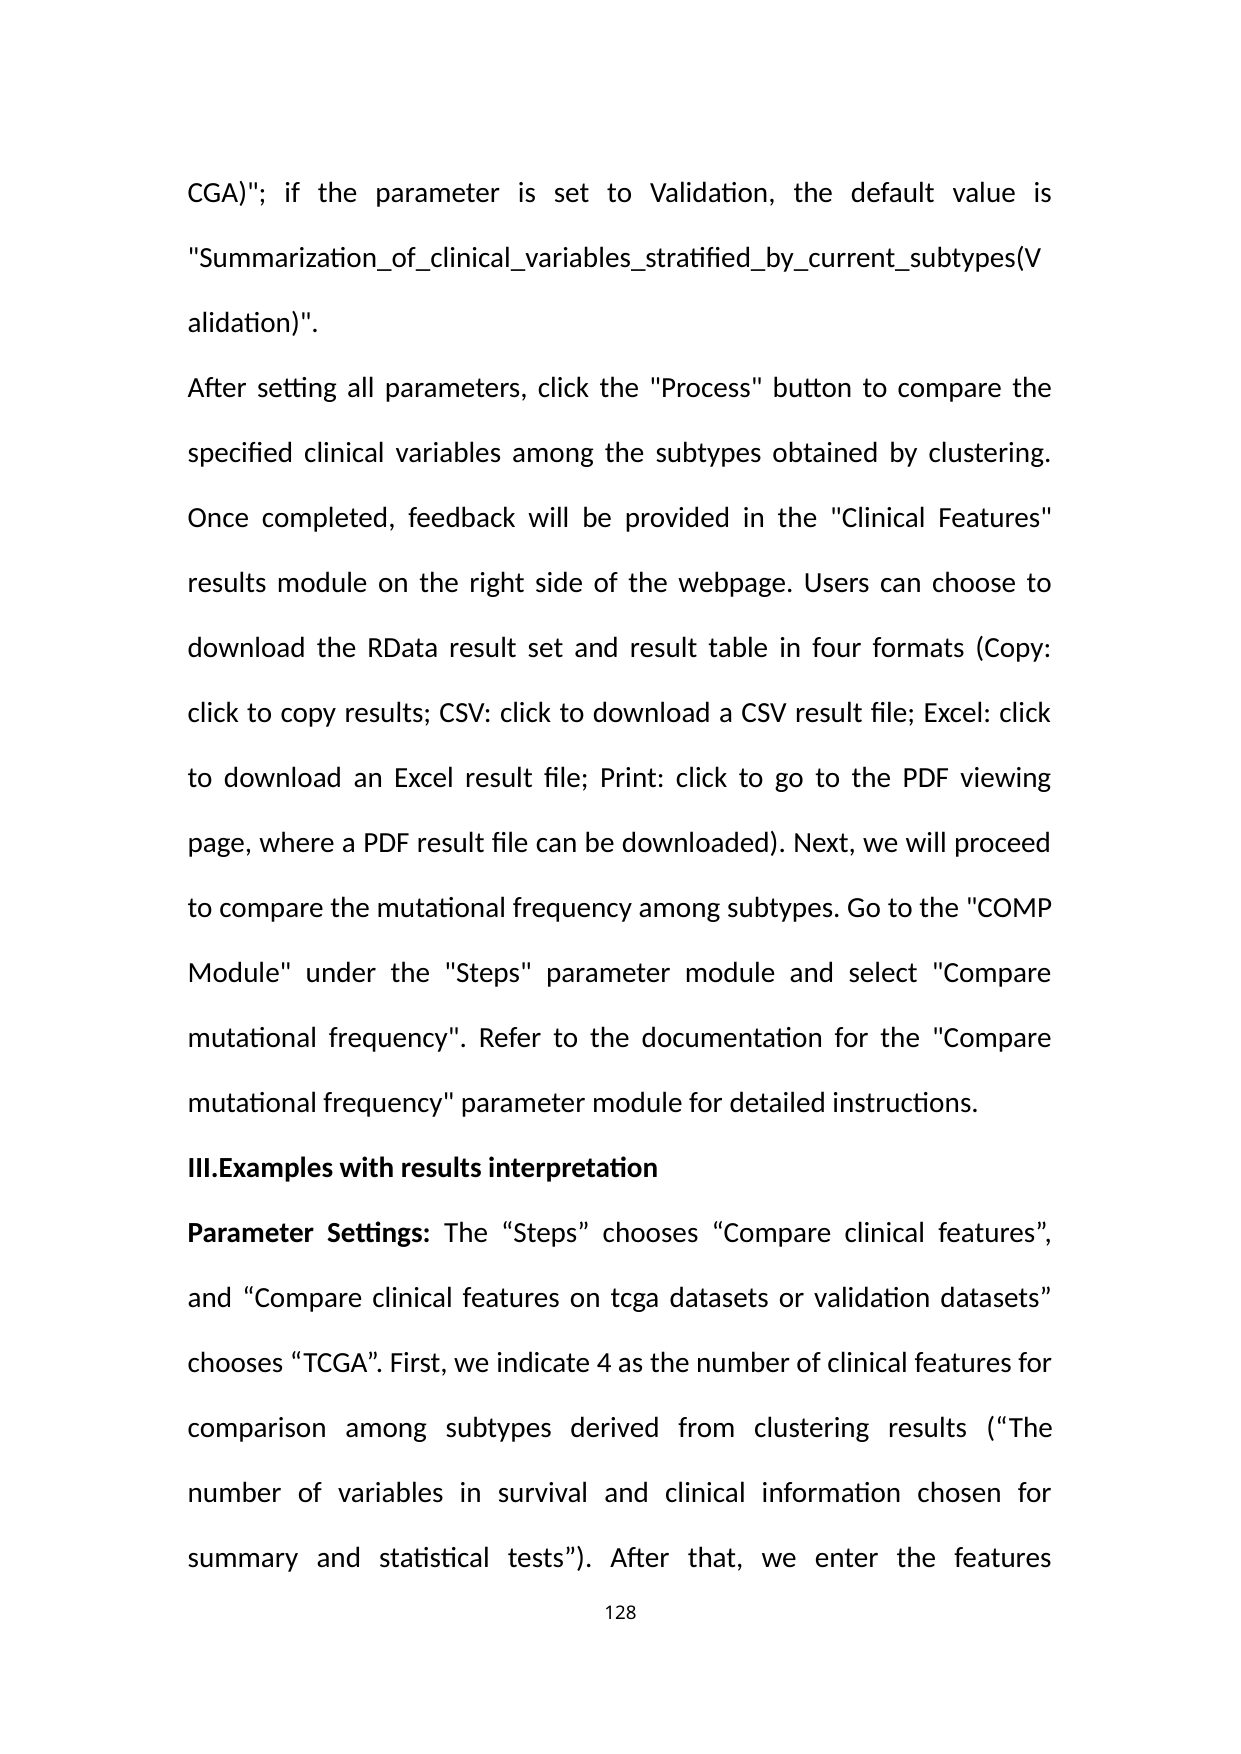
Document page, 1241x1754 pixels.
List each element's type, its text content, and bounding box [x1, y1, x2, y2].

text After setting all parameters, click the "Process" button to compare the specified clinical variables among the subtypes obtained by clustering. Once completed, feedback will be provided in the "Clinical Features" results module on the right side of the webpage. Users can choose to download the RData result set and result table in four formats (Copy: click to copy results; CSV: click to download a CSV result file; Excel: click to download an Excel result file; Print: click to go to the PDF viewing page, where a PDF result file can be downloaded). Next, we will proceed to compare the mutational frequency among subtypes. Go to the "COMP Module" under the "Steps" parameter module and select "Compare mutational frequency". Refer to the documentation for the "Compare mutational frequency" parameter module for detailed instructions. [187, 355, 1053, 1135]
subtitle III.Examples with results interpretation [187, 1135, 1053, 1200]
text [187, 160, 1053, 355]
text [187, 1200, 1053, 1590]
